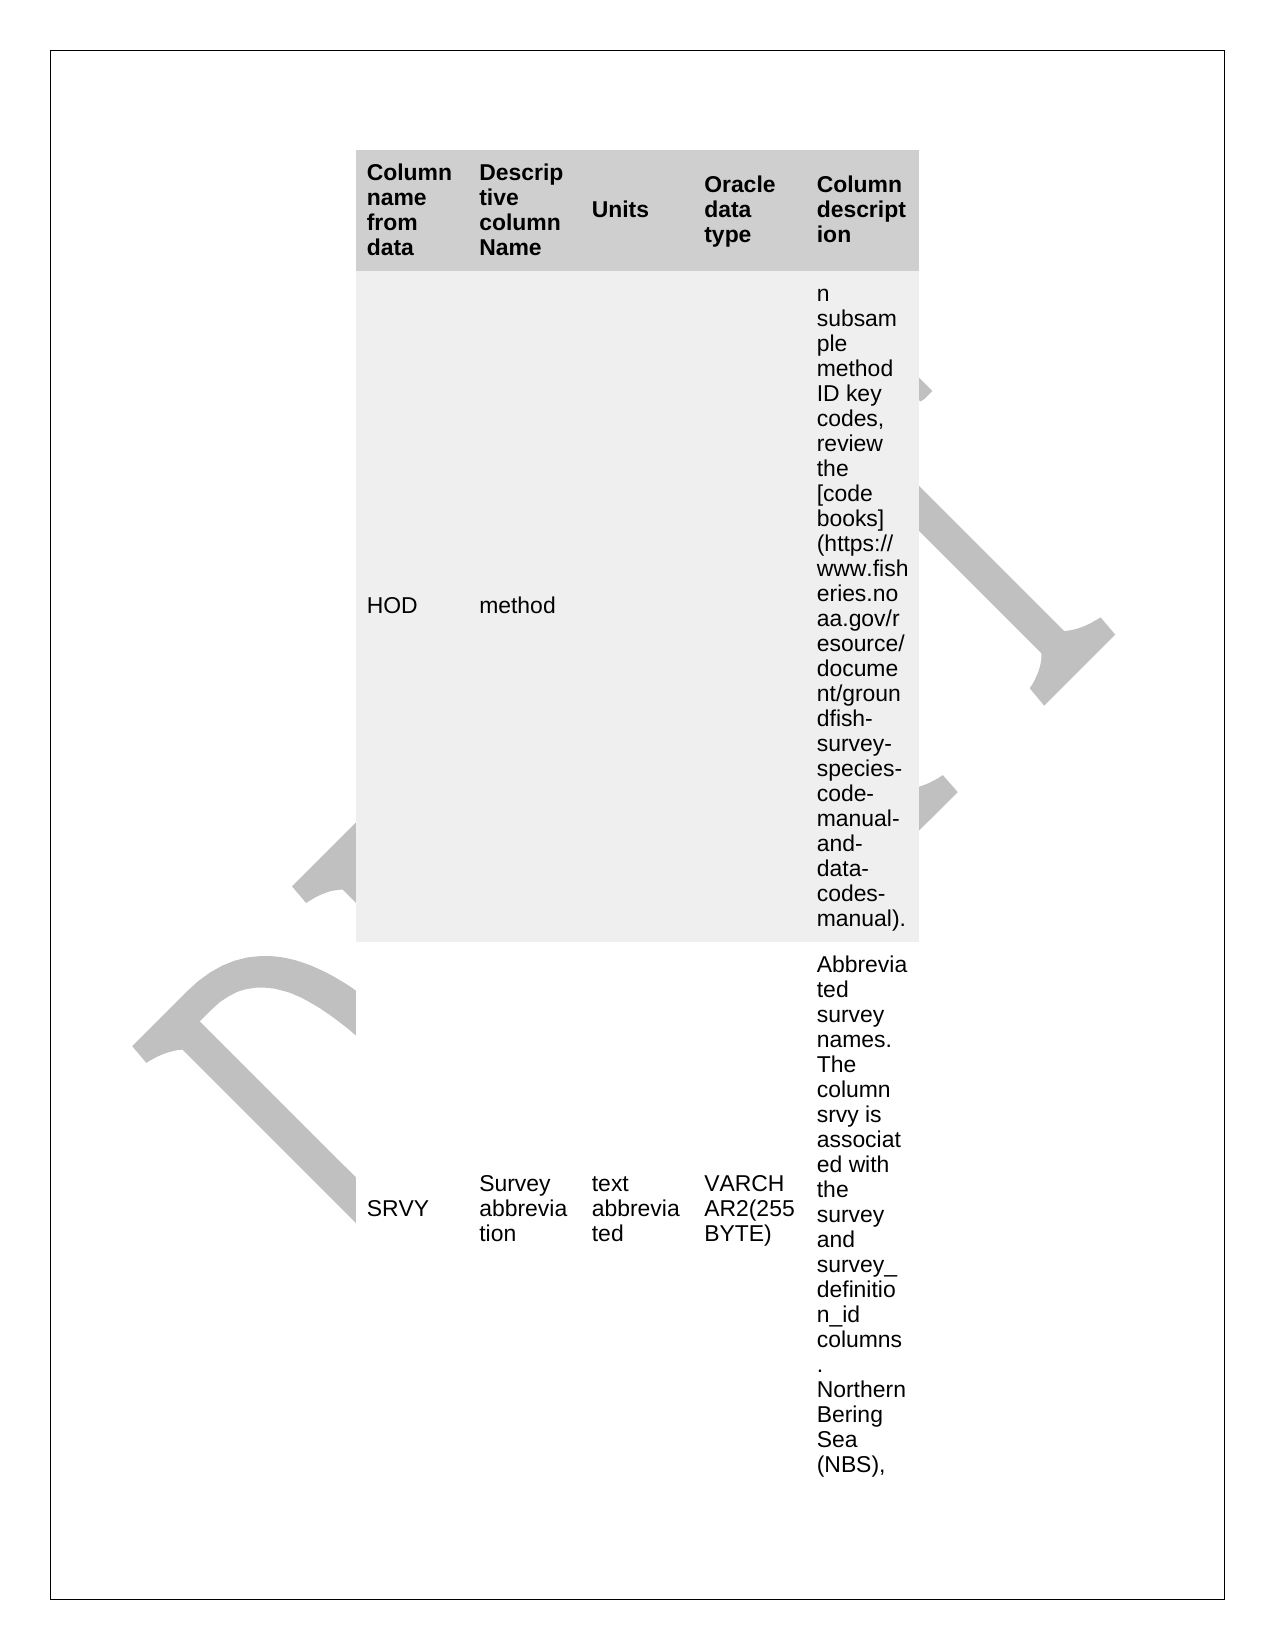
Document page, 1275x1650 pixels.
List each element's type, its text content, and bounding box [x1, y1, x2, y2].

table_header Descriptive column Name [469, 150, 581, 271]
table_header Oracle data type [694, 150, 806, 271]
table_header Column description [806, 150, 919, 271]
table_header Units [581, 150, 694, 271]
table_header Column name from data [356, 150, 469, 271]
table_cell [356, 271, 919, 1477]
